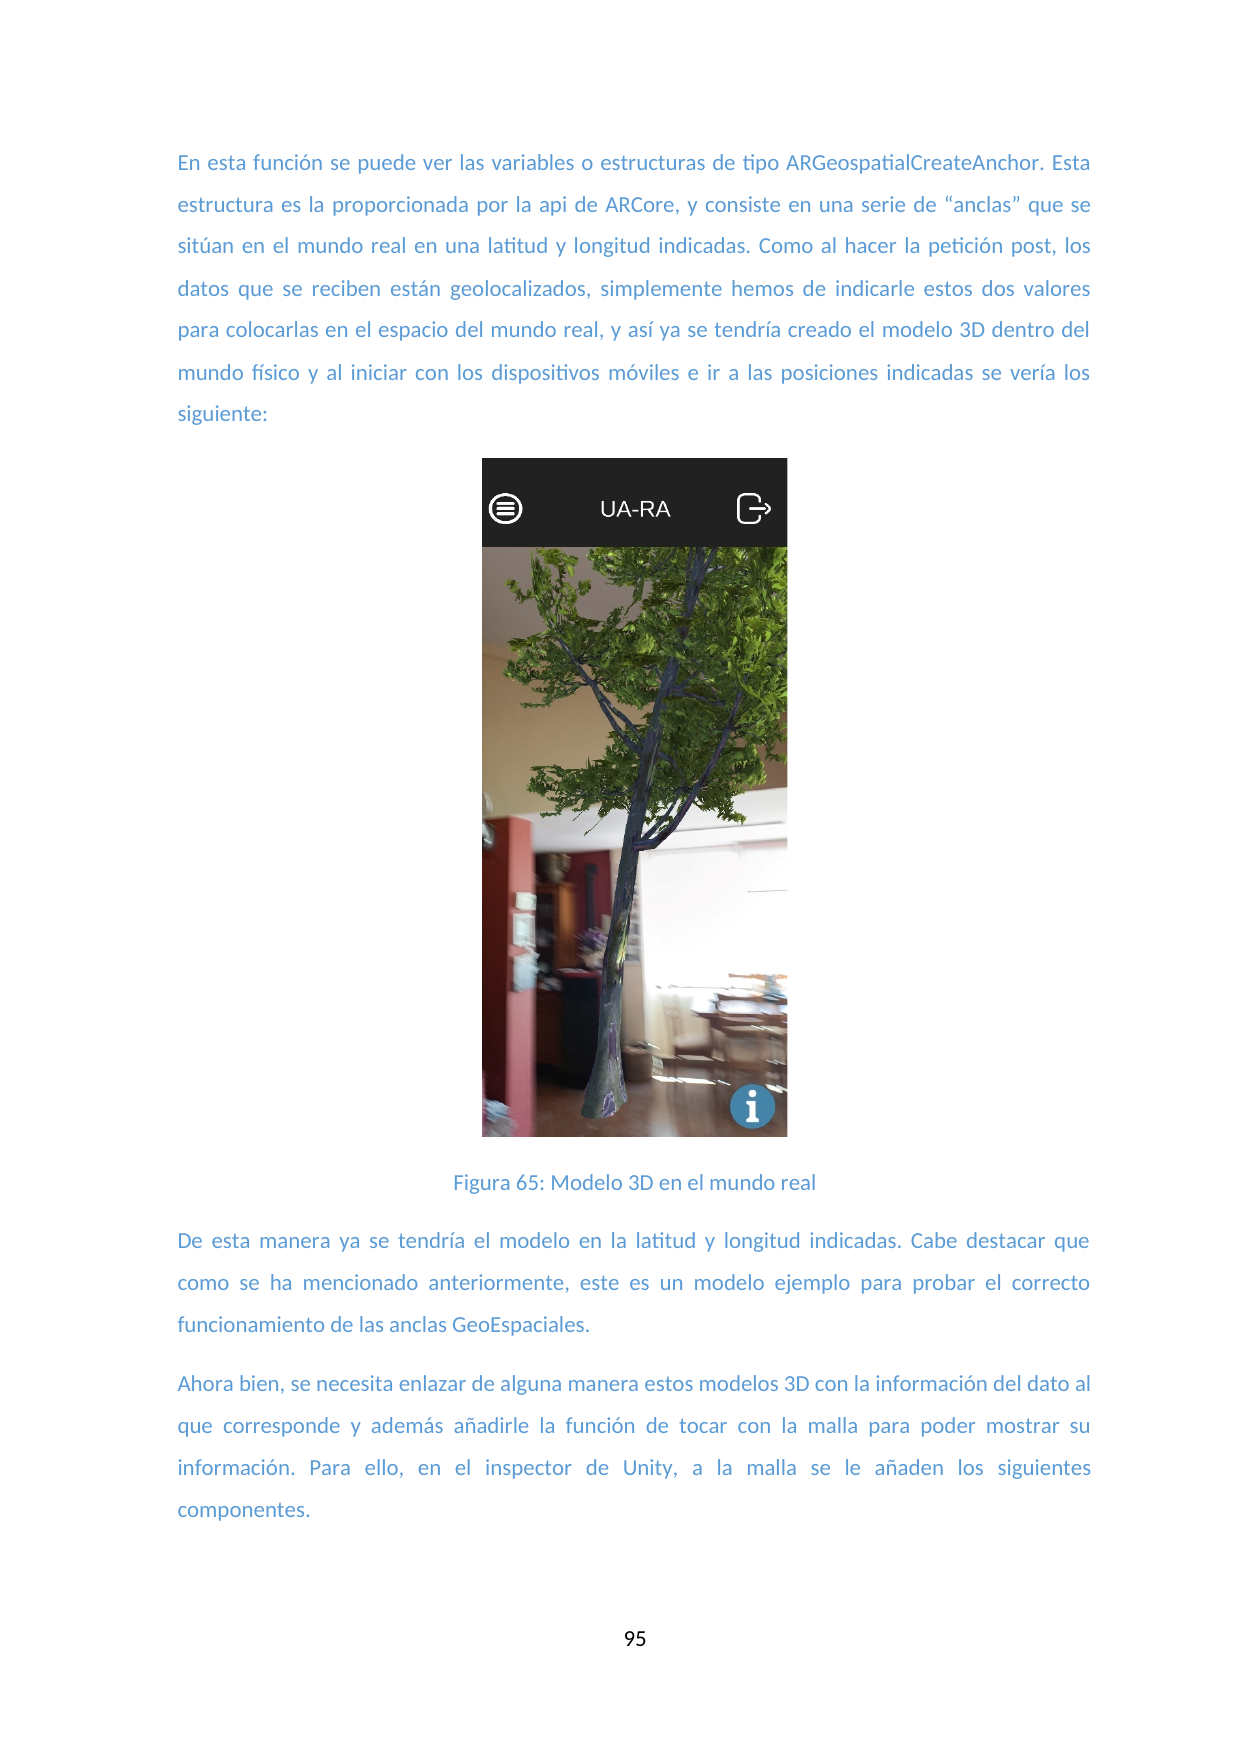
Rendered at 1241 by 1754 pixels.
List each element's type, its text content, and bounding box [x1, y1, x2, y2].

text Figura 65: Modelo 3D en el mundo real [177, 1168, 1092, 1196]
text Ahora bien, se necesita enlazar de alguna manera estos modelos 3D con la información del dato al que corresponde y además añadirle la función de tocar con la malla para poder mostrar su información. Para ello, en el inspector de Unity, a la malla se le añaden los siguientes componentes. [177, 1369, 1092, 1523]
text En esta función se puede ver las variables o estructuras de tipo ARGeospatialCreateAnchor. Esta estructura es la proporcionada por la api de ARCore, y consiste en una serie de “anclas” que se sitúan en el mundo real en una latitud y longitud indicadas. Como al hacer la petición post, los datos que se reciben están geolocalizados, simplemente hemos de indicarle estos dos valores para colocarlas en el espacio del mundo real, y así ya se tendría creado el modelo 3D dentro del mundo físico y al iniciar con los dispositivos móviles e ir a las posiciones indicadas se vería los siguiente: [177, 148, 1092, 428]
picture [482, 458, 788, 1137]
text De esta manera ya se tendría el modelo en la latitud y longitud indicadas. Cabe destacar que como se ha mencionado anteriormente, este es un modelo ejemplo para probar el correcto funcionamiento de las anclas GeoEspaciales. [177, 1226, 1092, 1338]
